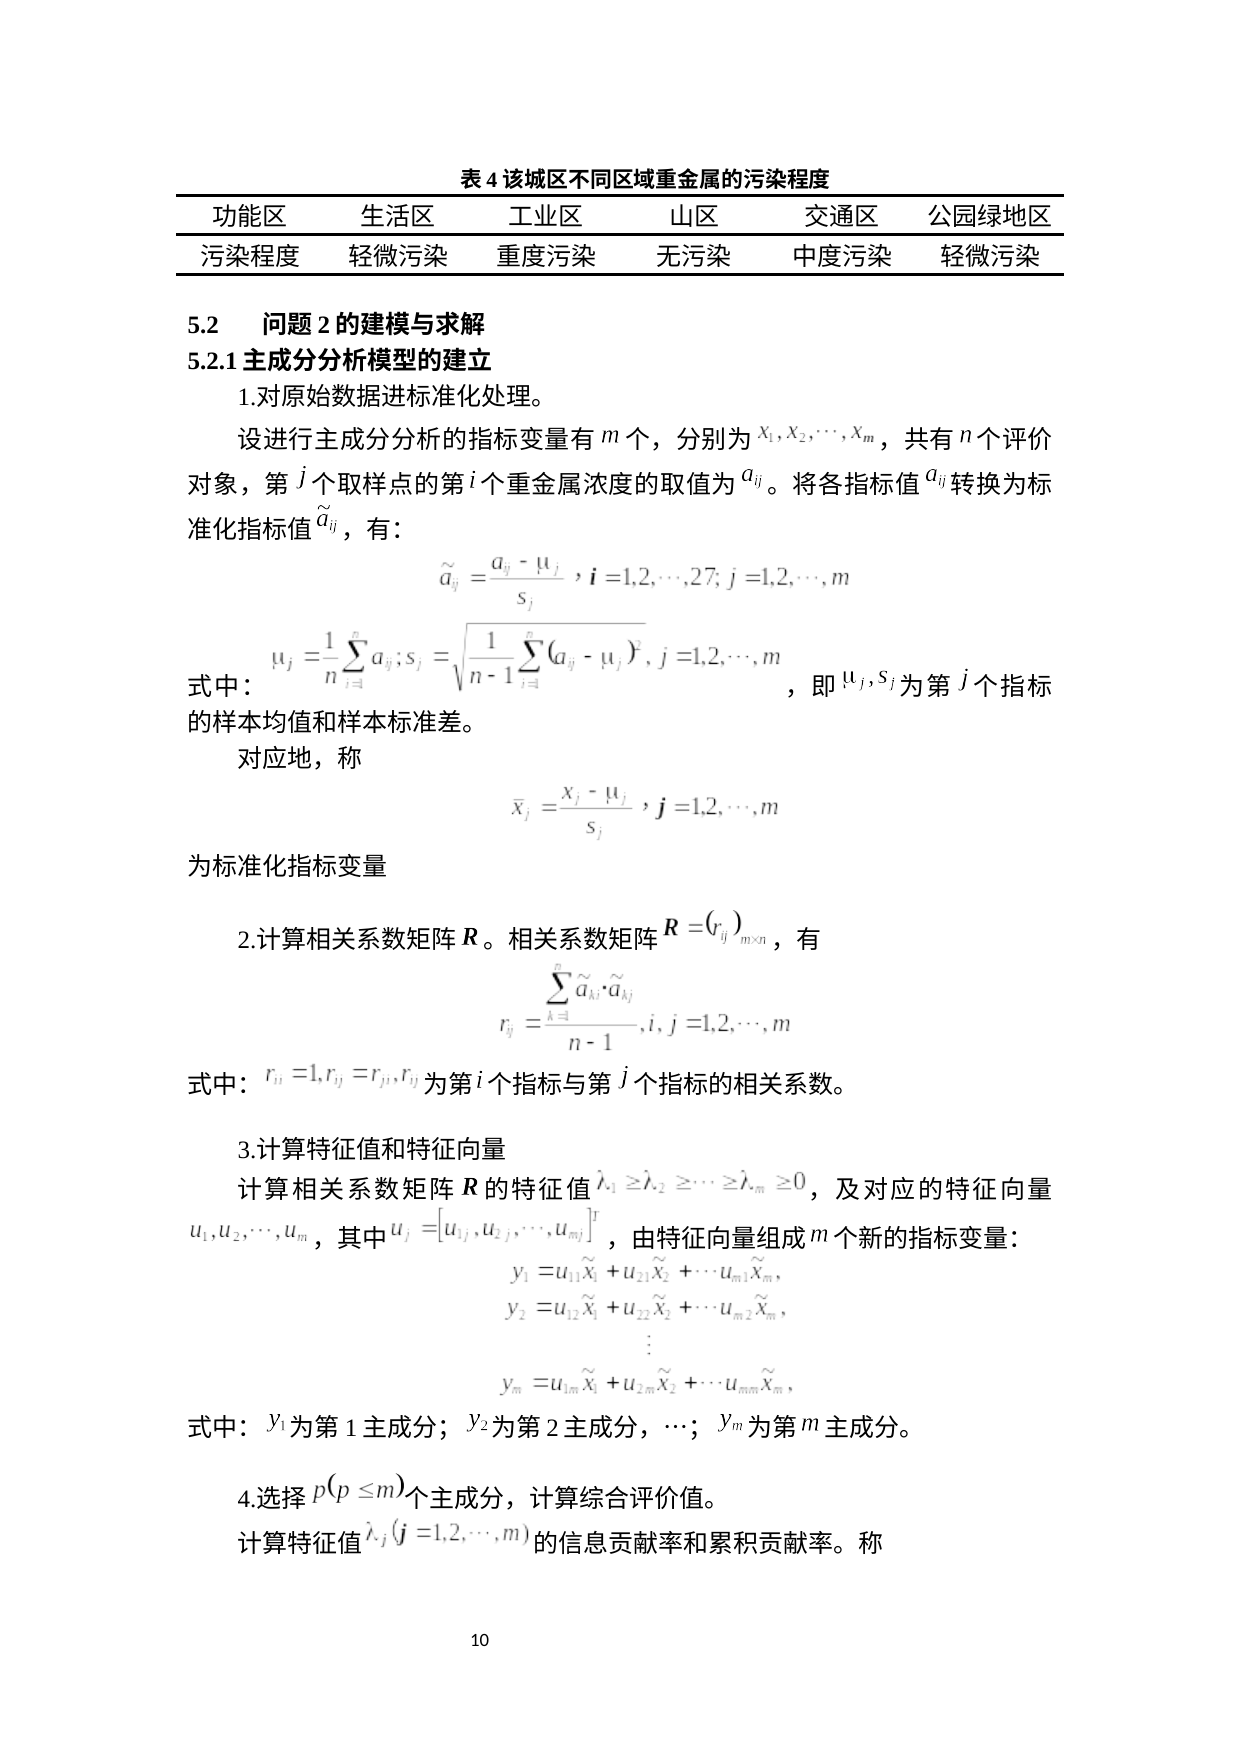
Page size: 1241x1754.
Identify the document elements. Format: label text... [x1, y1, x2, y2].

list 问题2的建模与求解 [187, 304, 1053, 341]
list 式中：，即为第个指标的样本均值和样本标准差。 [187, 616, 1053, 739]
list 式中：为第个指标与第个指标的相关系数。 [187, 1056, 1053, 1101]
list 4.选择个主成分，计算综合评价值。 [187, 1472, 1053, 1515]
list 式中：为第1主成分；为第2主成分，…；为第主成分。 [187, 1401, 1053, 1444]
table_cell 轻微污染 [916, 236, 1064, 272]
table_header 工业区 [472, 197, 620, 233]
list 对应地，称 [187, 739, 1053, 775]
table_header 交通区 [768, 197, 916, 233]
table_cell 轻微污染 [324, 236, 472, 272]
list 5.2.1主成分分析模型的建立 [187, 341, 1053, 377]
list 为标准化指标变量 [187, 846, 1053, 882]
table_cell 污染程度 [176, 236, 324, 272]
list 计算特征值的信息贡献率和累积贡献率。称 [187, 1515, 1053, 1560]
table_cell 重度污染 [472, 236, 620, 272]
list 表4 该城区不同区域重金属的污染程度 [187, 162, 1053, 194]
list 计算相关系数矩阵的特征值，及对应的特征向量，其中，由特征向量组成个新的指标变量： [187, 1166, 1053, 1255]
list 2.计算相关系数矩阵。相关系数矩阵，有 [187, 911, 1053, 956]
table_header 生活区 [324, 197, 472, 233]
table_cell 无污染 [620, 236, 768, 272]
list 设进行主成分分析的指标变量有个，分别为，共有个评价对象，第个取样点的第个重金属浓度的取值为。将各指标值转换为标准化指标值，有： [187, 413, 1053, 545]
list 1.对原始数据进标准化处理。 [187, 377, 1053, 413]
table_cell 中度污染 [768, 236, 916, 272]
table_header 公园绿地区 [916, 197, 1064, 233]
table_header 山区 [620, 197, 768, 233]
table_header 功能区 [176, 197, 324, 233]
list 3.计算特征值和特征向量 [187, 1129, 1053, 1166]
